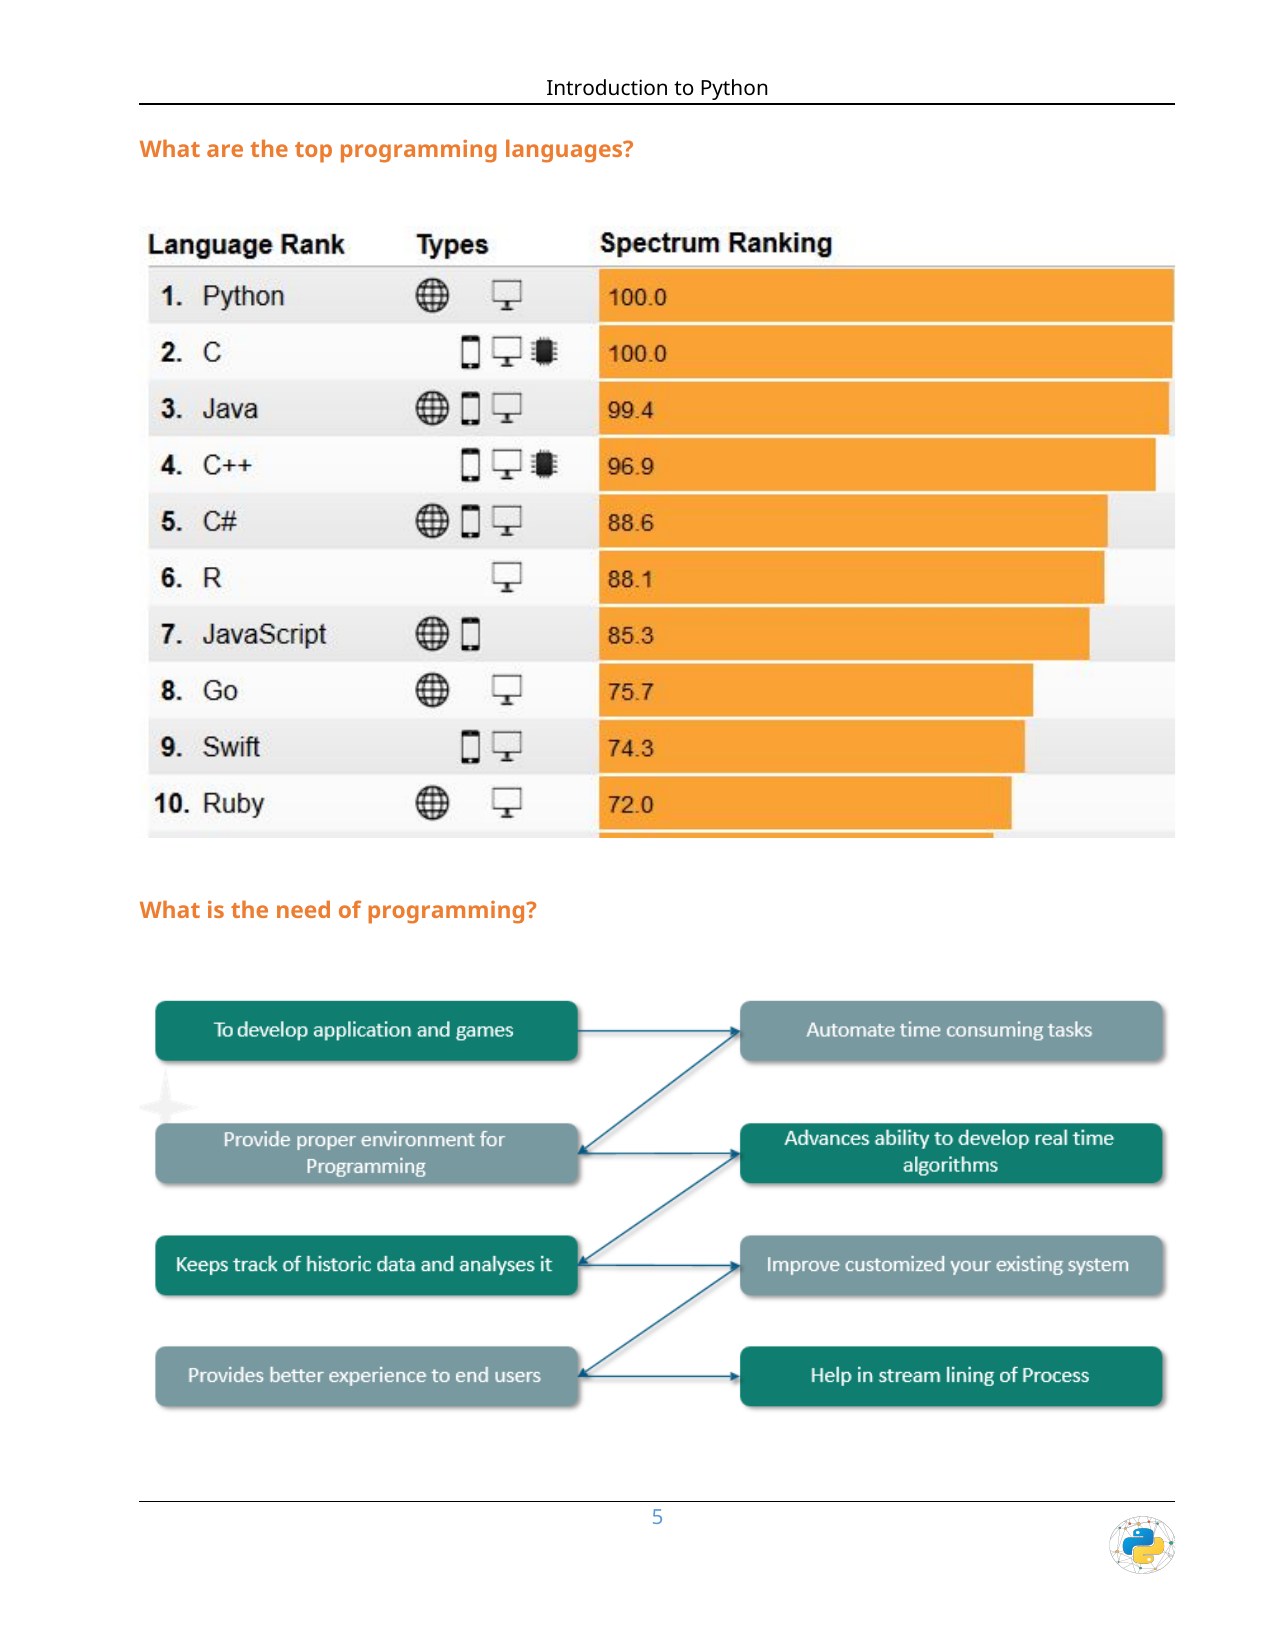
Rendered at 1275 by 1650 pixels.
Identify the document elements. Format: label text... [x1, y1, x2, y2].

picture [139, 226, 1176, 838]
text What is the need of programming? [139, 894, 1175, 925]
picture [139, 987, 1174, 1423]
text What are the top programming languages? [139, 133, 1175, 164]
picture [1109, 1516, 1176, 1574]
